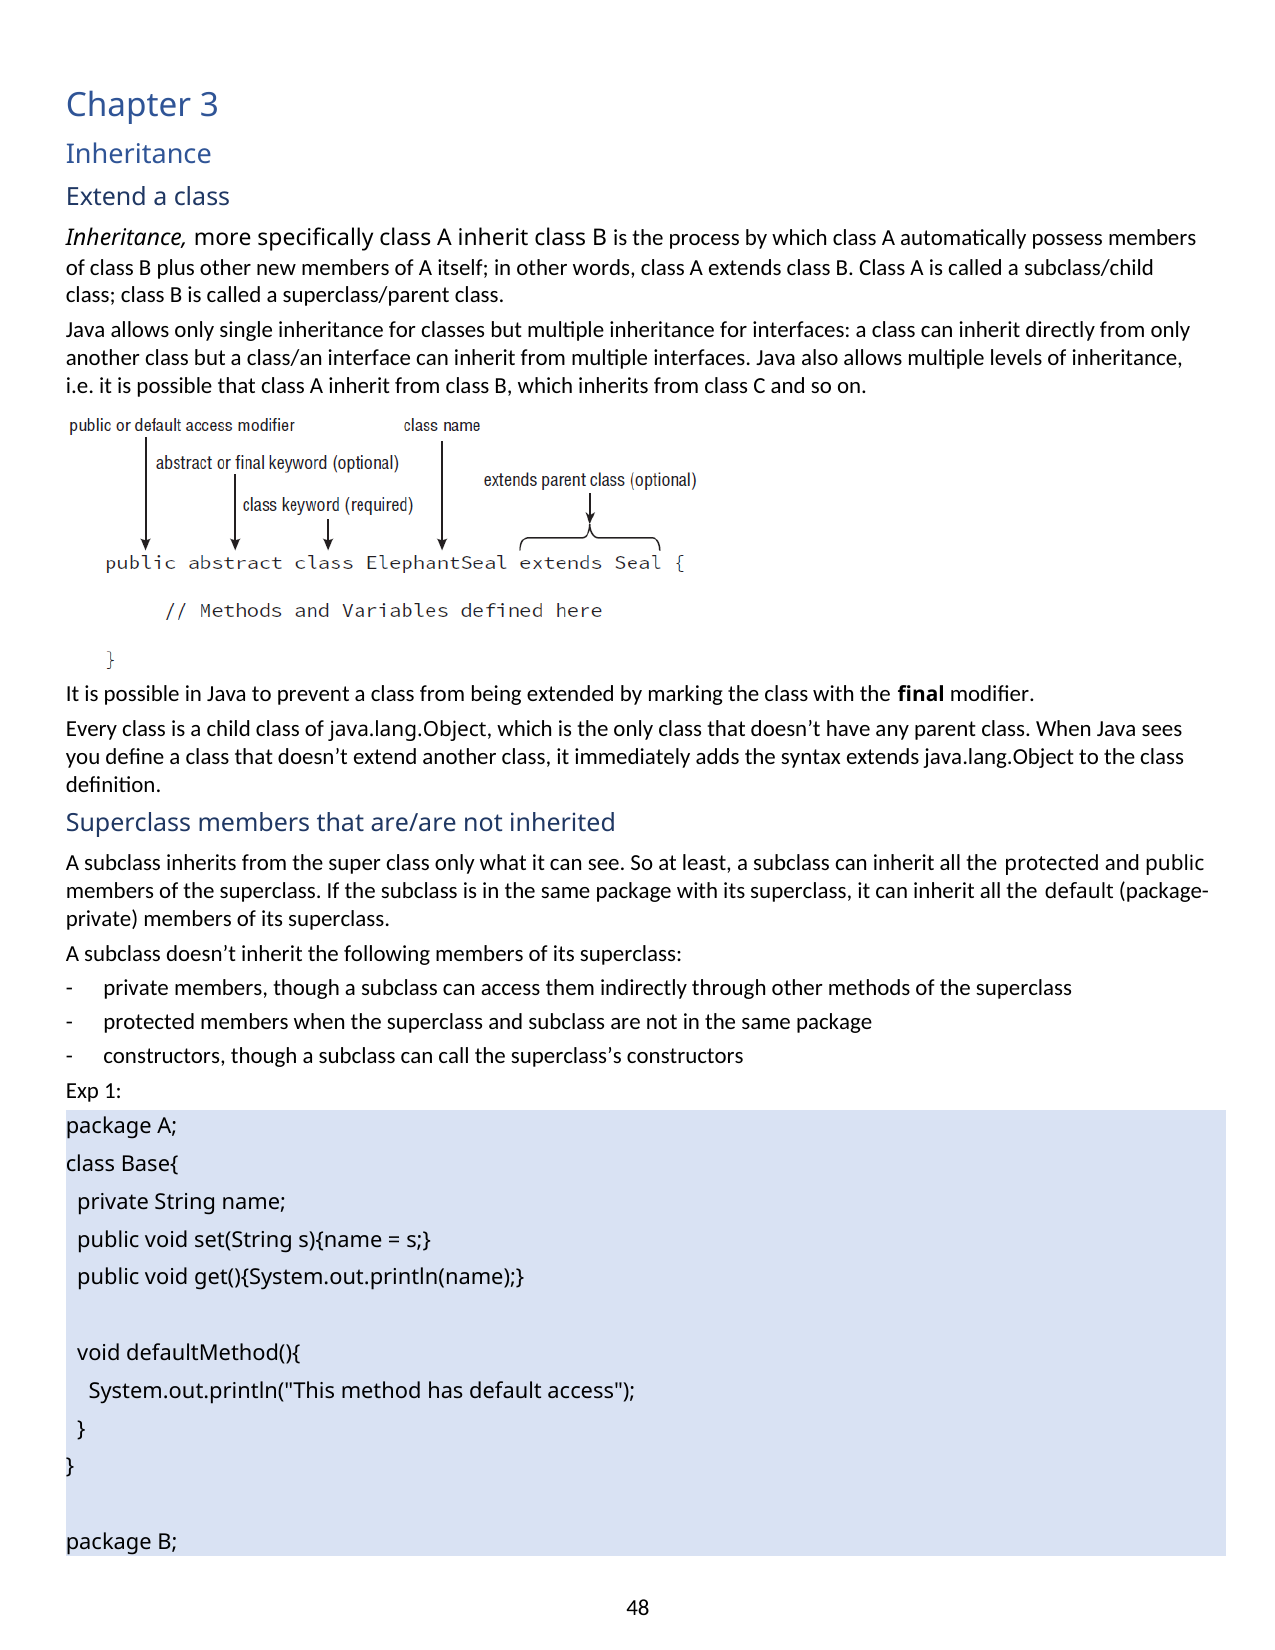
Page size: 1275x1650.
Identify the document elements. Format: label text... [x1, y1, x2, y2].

text class Base{ [66, 1148, 1226, 1178]
subtitle Superclass members that are/are not inherited [66, 804, 1209, 839]
text System.out.println("This method has default access"); [66, 1375, 1226, 1404]
text } [66, 1450, 1226, 1480]
text public void get(){System.out.println(name);} [66, 1261, 1226, 1291]
text A subclass inherits from the super class only what it can see. So at least, a subclass can inherit all the protected and public members of the superclass. If the subclass is in the same package with its superclass, it can inherit all the default (package-private) members of its superclass. [66, 848, 1209, 932]
text Every class is a child class of java.lang.Object, which is the only class that doesn’t have any parent class. When Java sees you define a class that doesn’t extend another class, it immediately adds the syntax extends java.lang.Object to the class definition. [66, 714, 1209, 798]
text } [66, 1413, 1226, 1442]
text It is possible in Java to prevent a class from being extended by marking the class with the final modifier. [66, 679, 1209, 708]
text A subclass doesn’t inherit the following members of its superclass: [66, 939, 1209, 967]
list private members, though a subclass can access them indirectly through other methods of the superclass [66, 973, 1209, 1001]
text package B; [66, 1526, 1226, 1556]
list protected members when the superclass and subclass are not in the same package [66, 1007, 1209, 1035]
text Java allows only single inheritance for classes but multiple inheritance for interfaces: a class can inherit directly from only another class but a class/an interface can inherit from multiple interfaces. Java also allows multiple levels of inheritance, i.e. it is possible that class A inherit from class B, which inherits from class C and so on. [66, 315, 1209, 399]
subtitle Chapter 3 [66, 81, 1209, 127]
text Exp 1: [66, 1076, 1209, 1104]
text Inheritance, more specifically class A inherit class B is the process by which class A automatically possess members of class B plus other new members of A itself; in other words, class A extends class B. Class A is called a subclass/child class; class B is called a superclass/parent class. [66, 221, 1209, 309]
text private String name; [66, 1186, 1226, 1216]
text public void set(String s){name = s;} [66, 1223, 1226, 1253]
text void defaultMethod(){ [66, 1337, 1226, 1367]
subtitle Inheritance [66, 134, 1209, 171]
subtitle Extend a class [66, 178, 1209, 212]
text package A; [66, 1110, 1226, 1140]
list constructors, though a subclass can call the superclass’s constructors [66, 1042, 1209, 1069]
